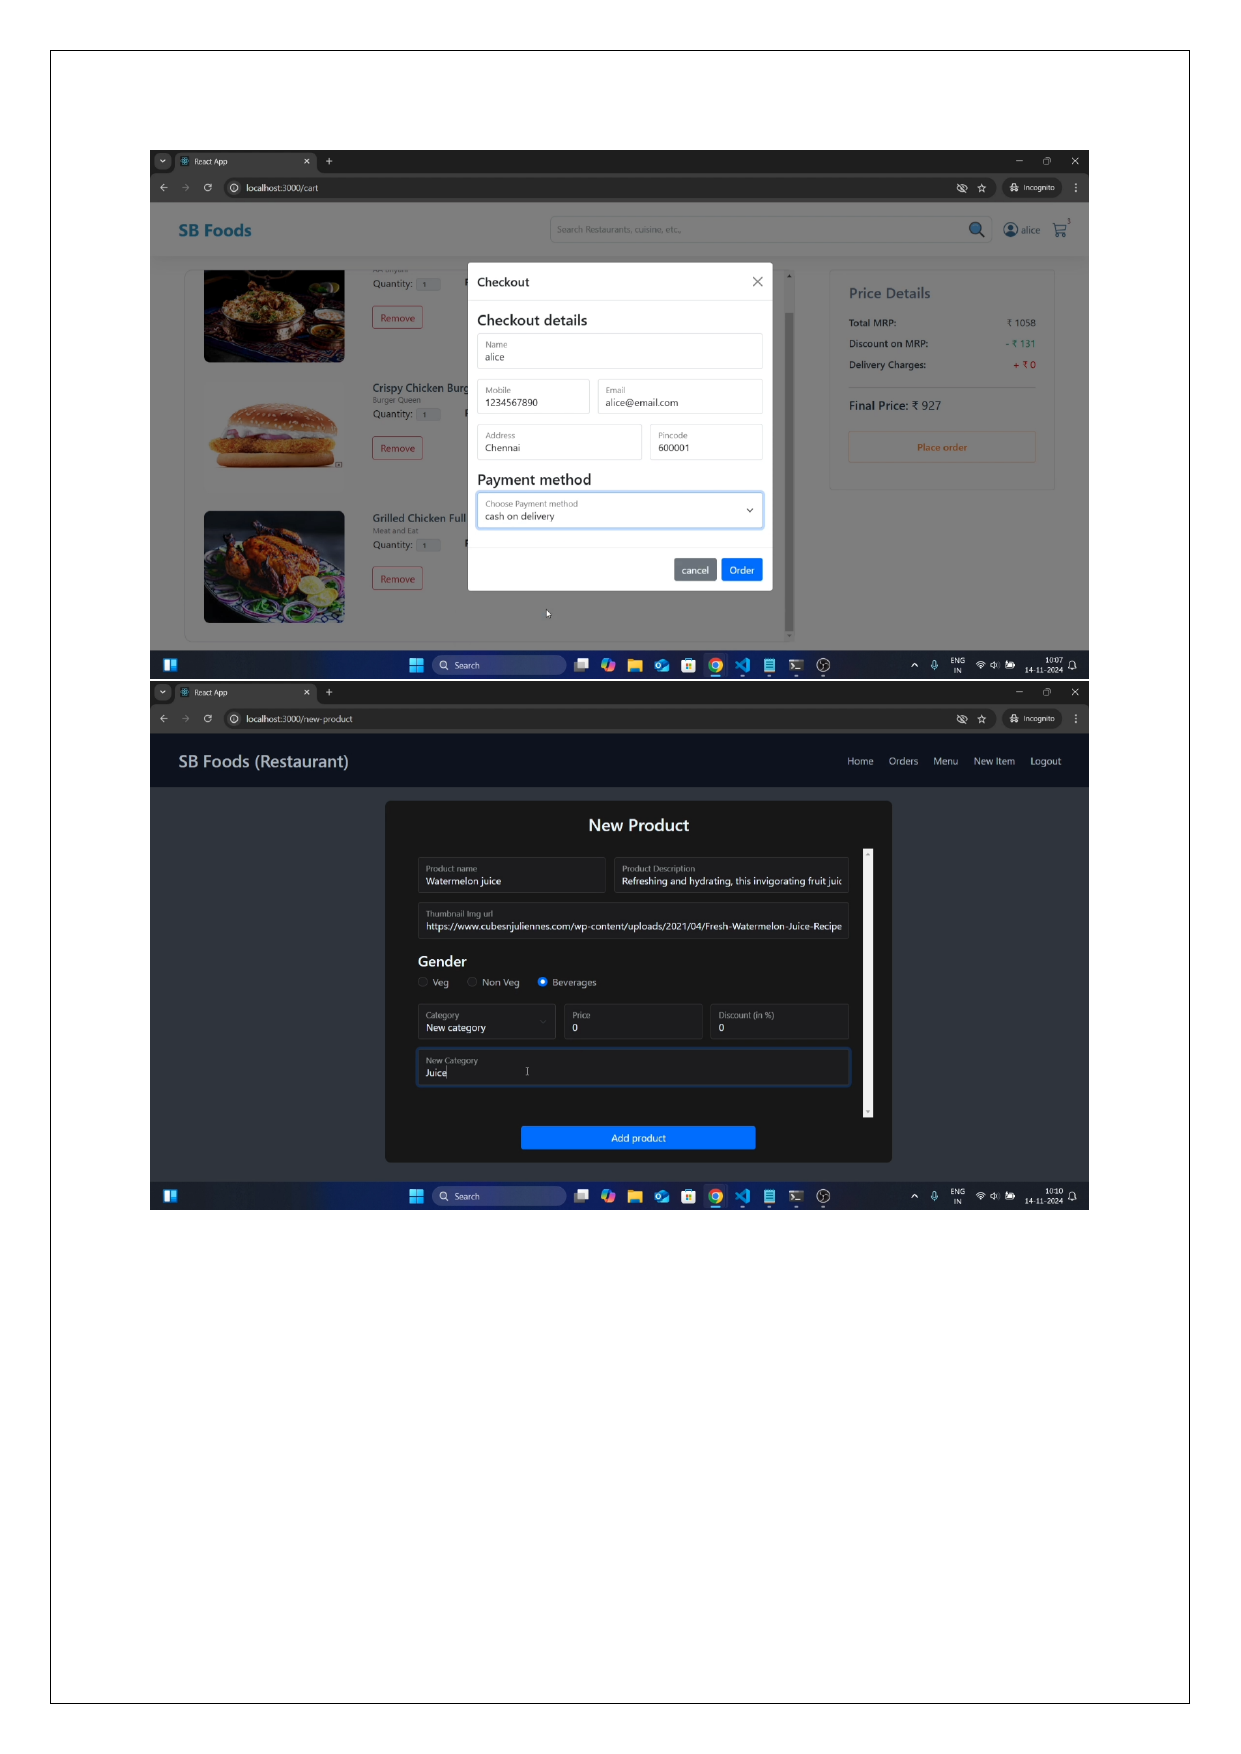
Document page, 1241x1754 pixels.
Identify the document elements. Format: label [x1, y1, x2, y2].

picture [150, 150, 1089, 679]
picture [150, 681, 1089, 1210]
